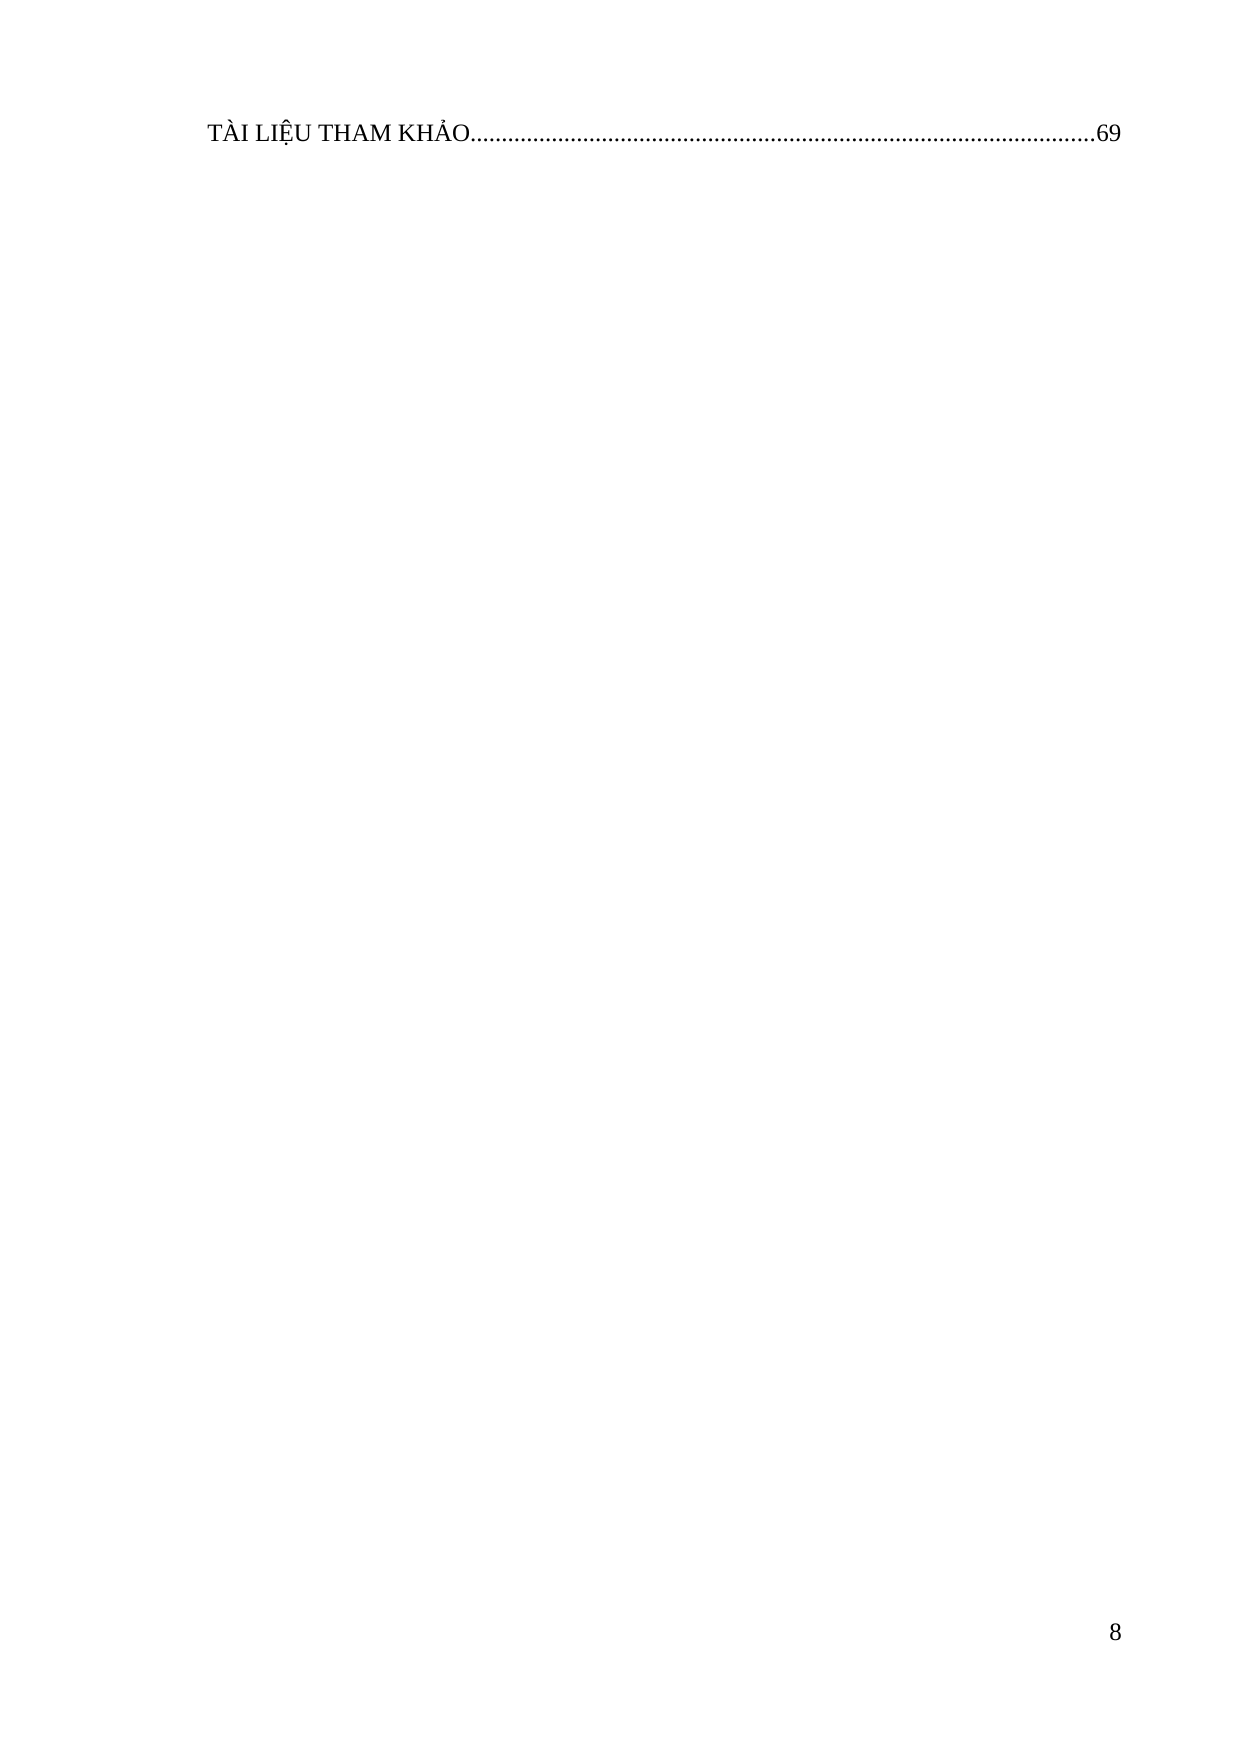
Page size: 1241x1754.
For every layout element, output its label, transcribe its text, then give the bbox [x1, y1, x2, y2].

text TÀI LIỆU THAM KHẢO 69 [207, 118, 1122, 147]
